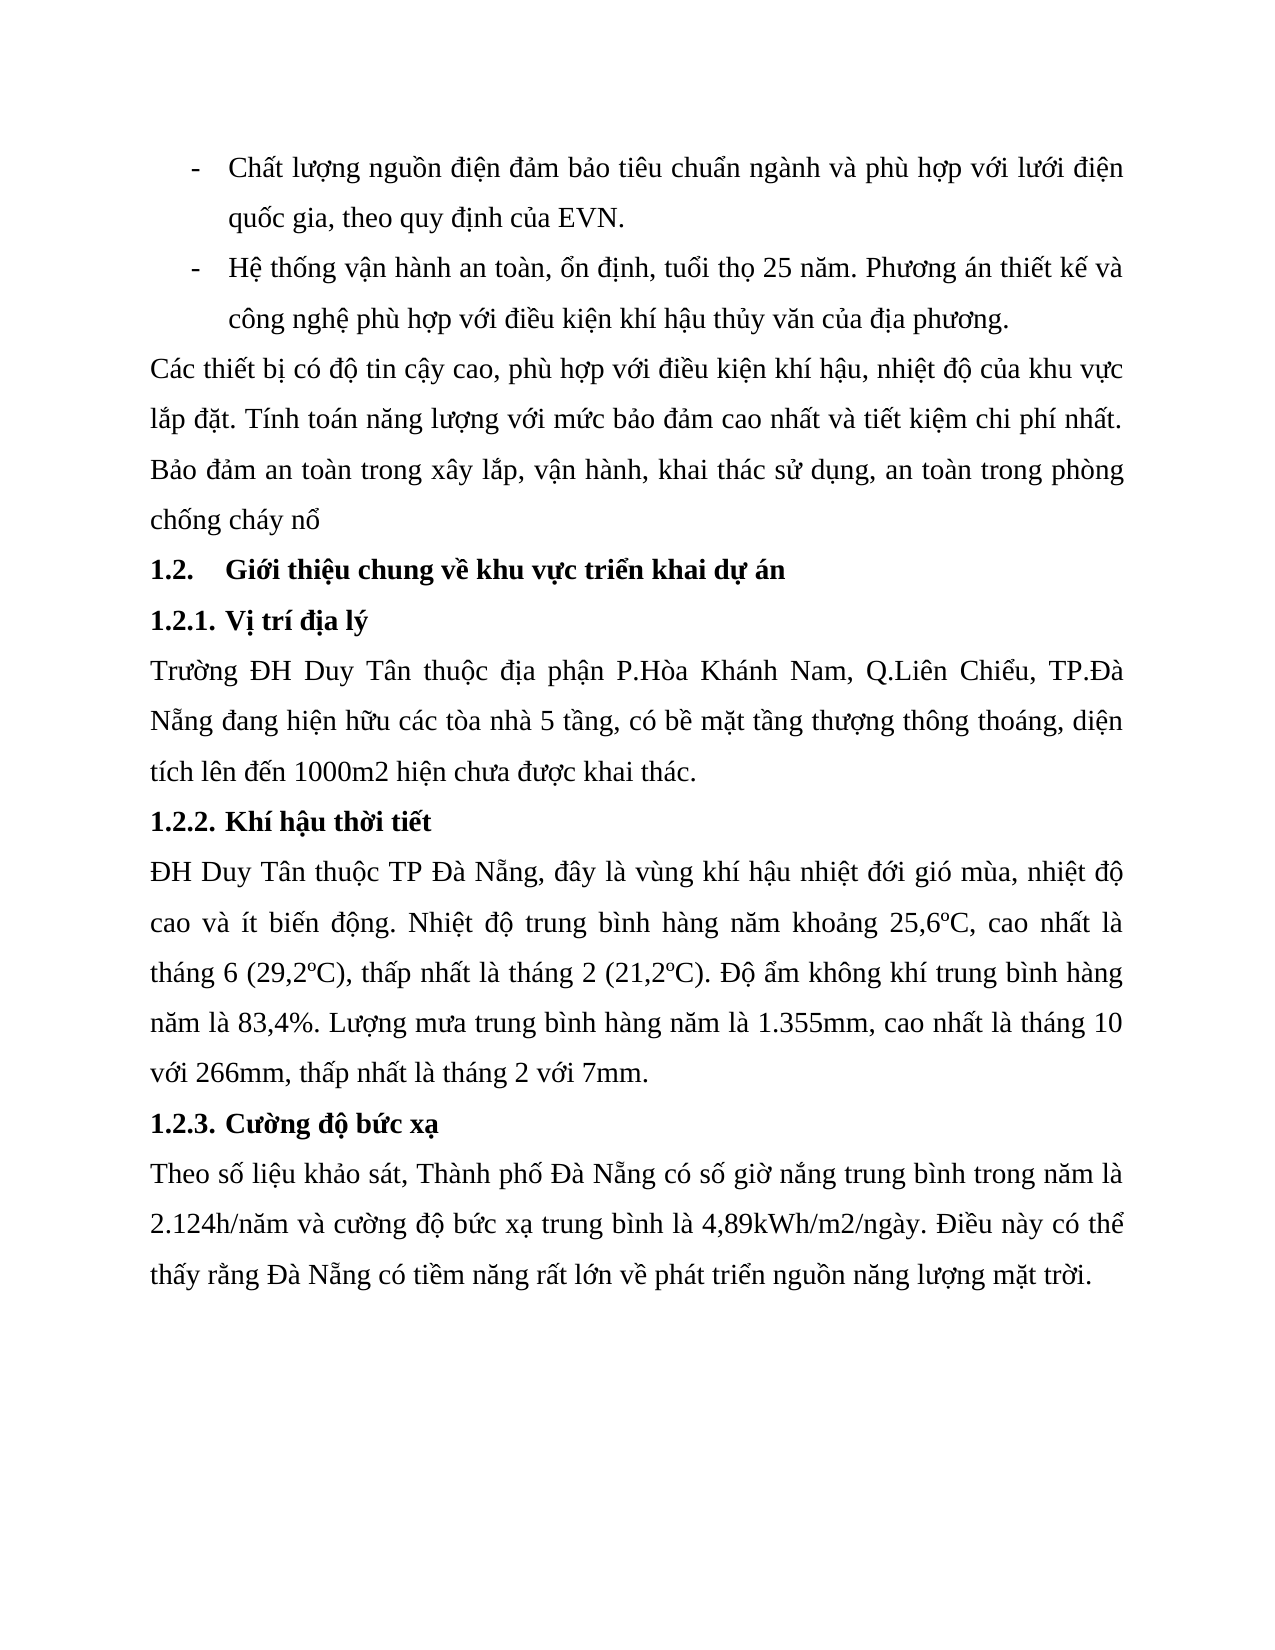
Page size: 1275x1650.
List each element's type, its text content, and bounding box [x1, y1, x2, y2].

list Hệ thống vận hành an toàn, ổn định, tuổi thọ 25 năm. Phương án thiết kế và công nghệ phù hợp với điều kiện khí hậu thủy văn của địa phương. [191, 251, 1125, 334]
list Khí hậu thời tiết [150, 804, 1125, 838]
text Theo số liệu khảo sát, Thành phố Đà Nẵng có số giờ nắng trung bình trong năm là 2.124h/năm và cường độ bức xạ trung bình là 4,89kWh/m2/ngày. Điều này có thể thấy rằng Đà Nẵng có tiềm năng rất lớn về phát triển nguồn năng lượng mặt trời. [150, 1156, 1125, 1290]
list Giới thiệu chung về khu vực triển khai dự án [150, 552, 1125, 586]
list Cường độ bức xạ [150, 1106, 1125, 1139]
list Vị trí địa lý [150, 603, 1125, 636]
text Các thiết bị có độ tin cậy cao, phù hợp với điều kiện khí hậu, nhiệt độ của khu vực lắp đặt. Tính toán năng lượng với mức bảo đảm cao nhất và tiết kiệm chi phí nhất. Bảo đảm an toàn trong xây lắp, vận hành, khai thác sử dụng, an toàn trong phòng chống cháy nổ [150, 351, 1125, 536]
text Trường ĐH Duy Tân thuộc địa phận P.Hòa Khánh Nam, Q.Liên Chiểu, TP.Đà Nẵng đang hiện hữu các tòa nhà 5 tầng, có bề mặt tầng thượng thông thoáng, diện tích lên đến 1000m2 hiện chưa được khai thác. [150, 653, 1125, 787]
list Chất lượng nguồn điện đảm bảo tiêu chuẩn ngành và phù hợp với lưới điện quốc gia, theo quy định của EVN. [191, 150, 1125, 234]
text ĐH Duy Tân thuộc TP Đà Nẵng, đây là vùng khí hậu nhiệt đới gió mùa, nhiệt độ cao và ít biến động. Nhiệt độ trung bình hàng năm khoảng 25,6ºC, cao nhất là tháng 6 (29,2ºC), thấp nhất là tháng 2 (21,2ºC). Độ ẩm không khí trung bình hàng năm là 83,4%. Lượng mưa trung bình hàng năm là 1.355mm, cao nhất là tháng 10 với 266mm, thấp nhất là tháng 2 với 7mm. [150, 854, 1125, 1089]
